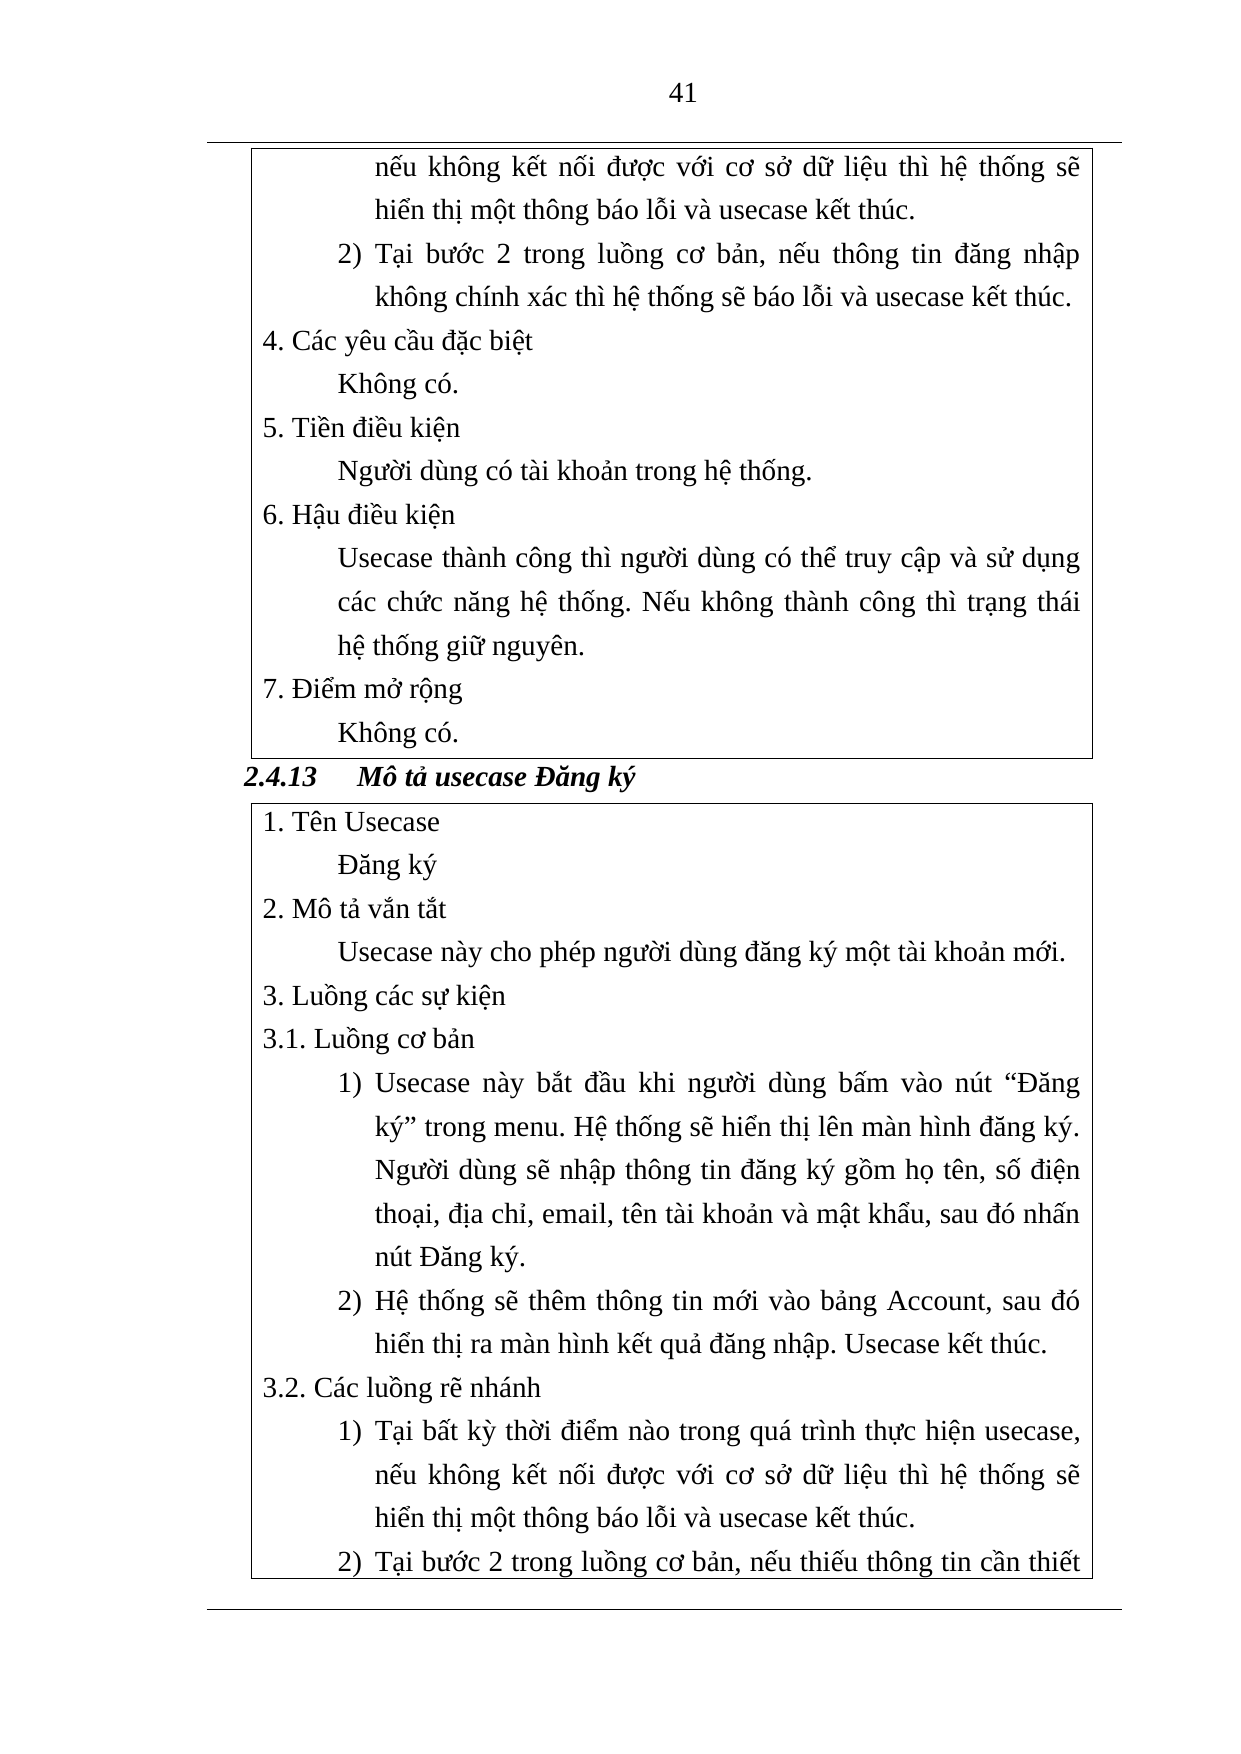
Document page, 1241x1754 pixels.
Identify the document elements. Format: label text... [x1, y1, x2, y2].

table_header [252, 149, 1092, 758]
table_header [252, 804, 1092, 1578]
subtitle Mô tả usecase Đăng ký [207, 759, 1122, 793]
